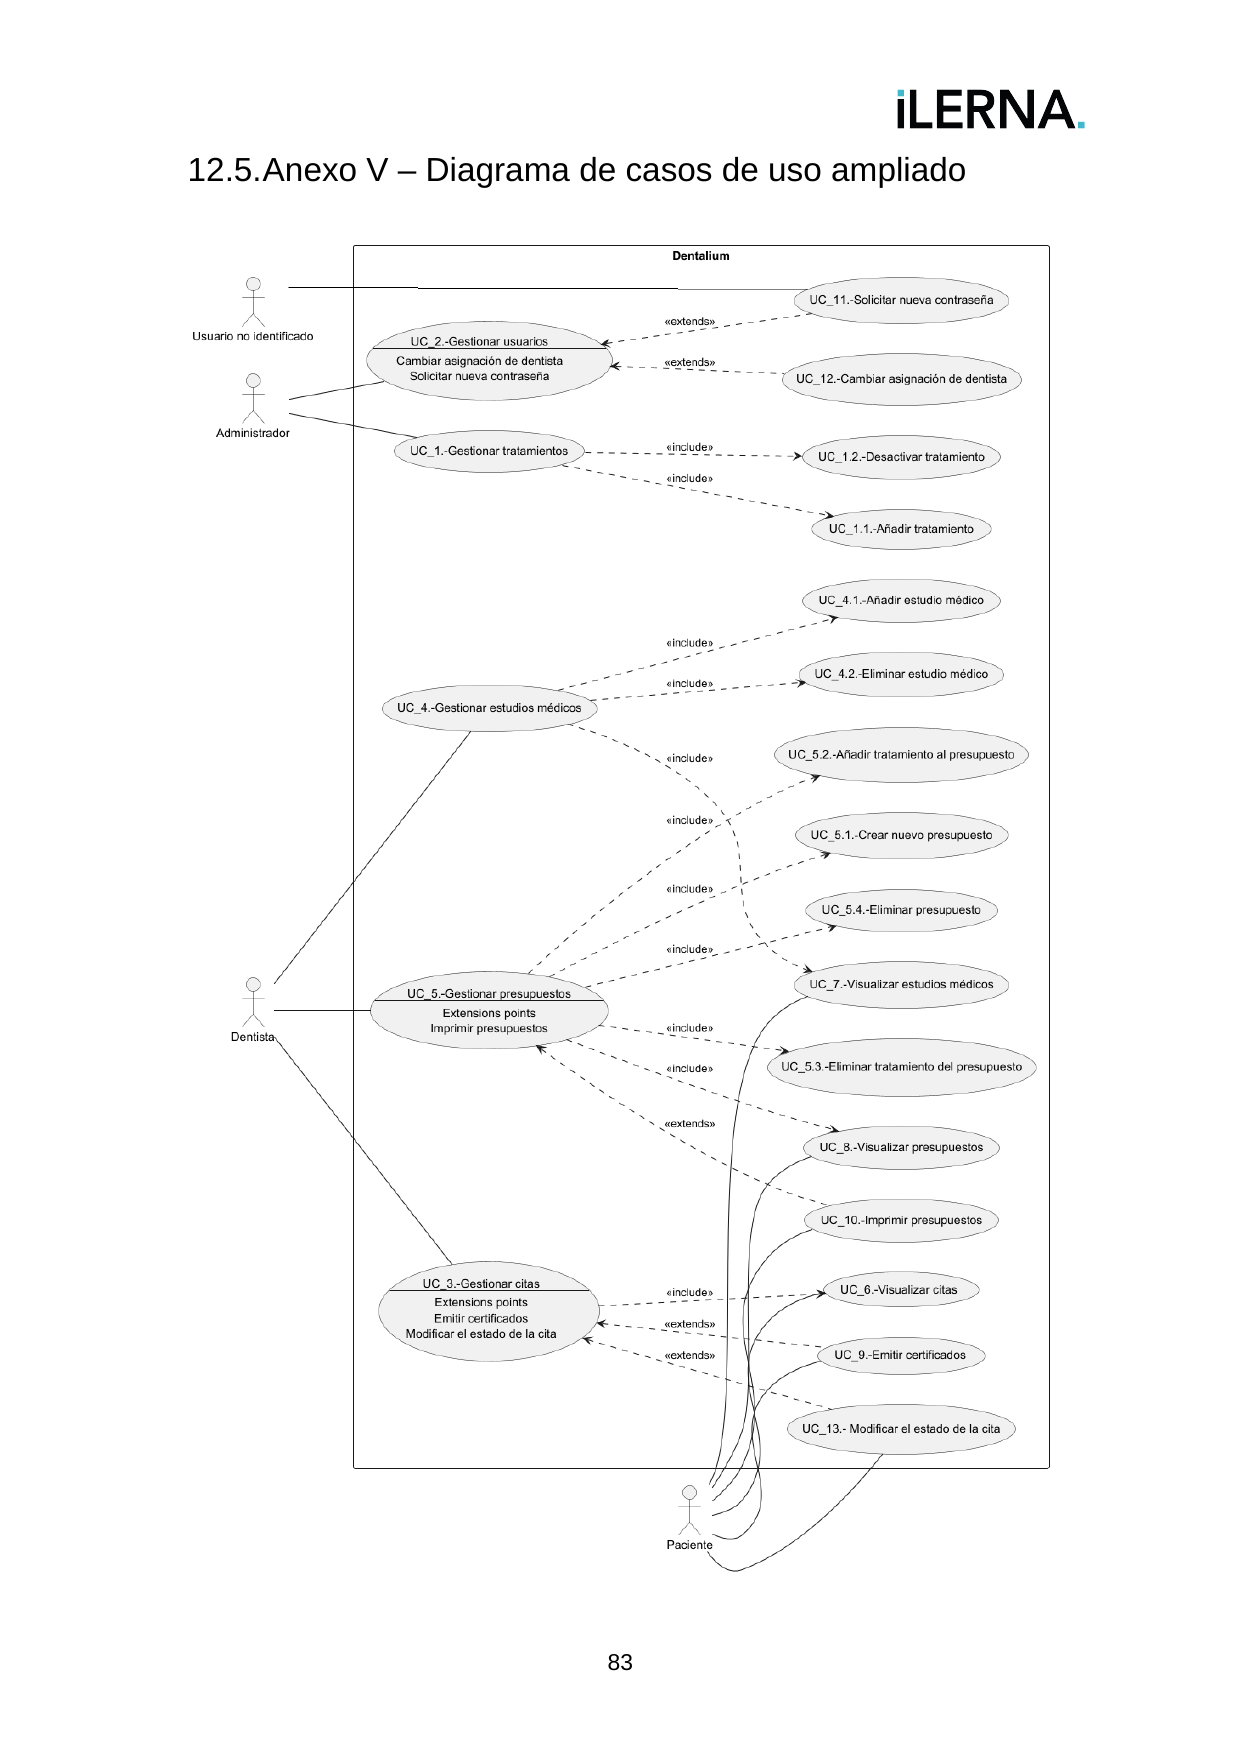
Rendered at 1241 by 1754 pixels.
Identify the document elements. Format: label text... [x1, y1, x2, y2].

subtitle Anexo V – Diagrama de casos de uso ampliado [187, 150, 1090, 188]
picture [187, 239, 1053, 1579]
picture [891, 87, 1091, 131]
